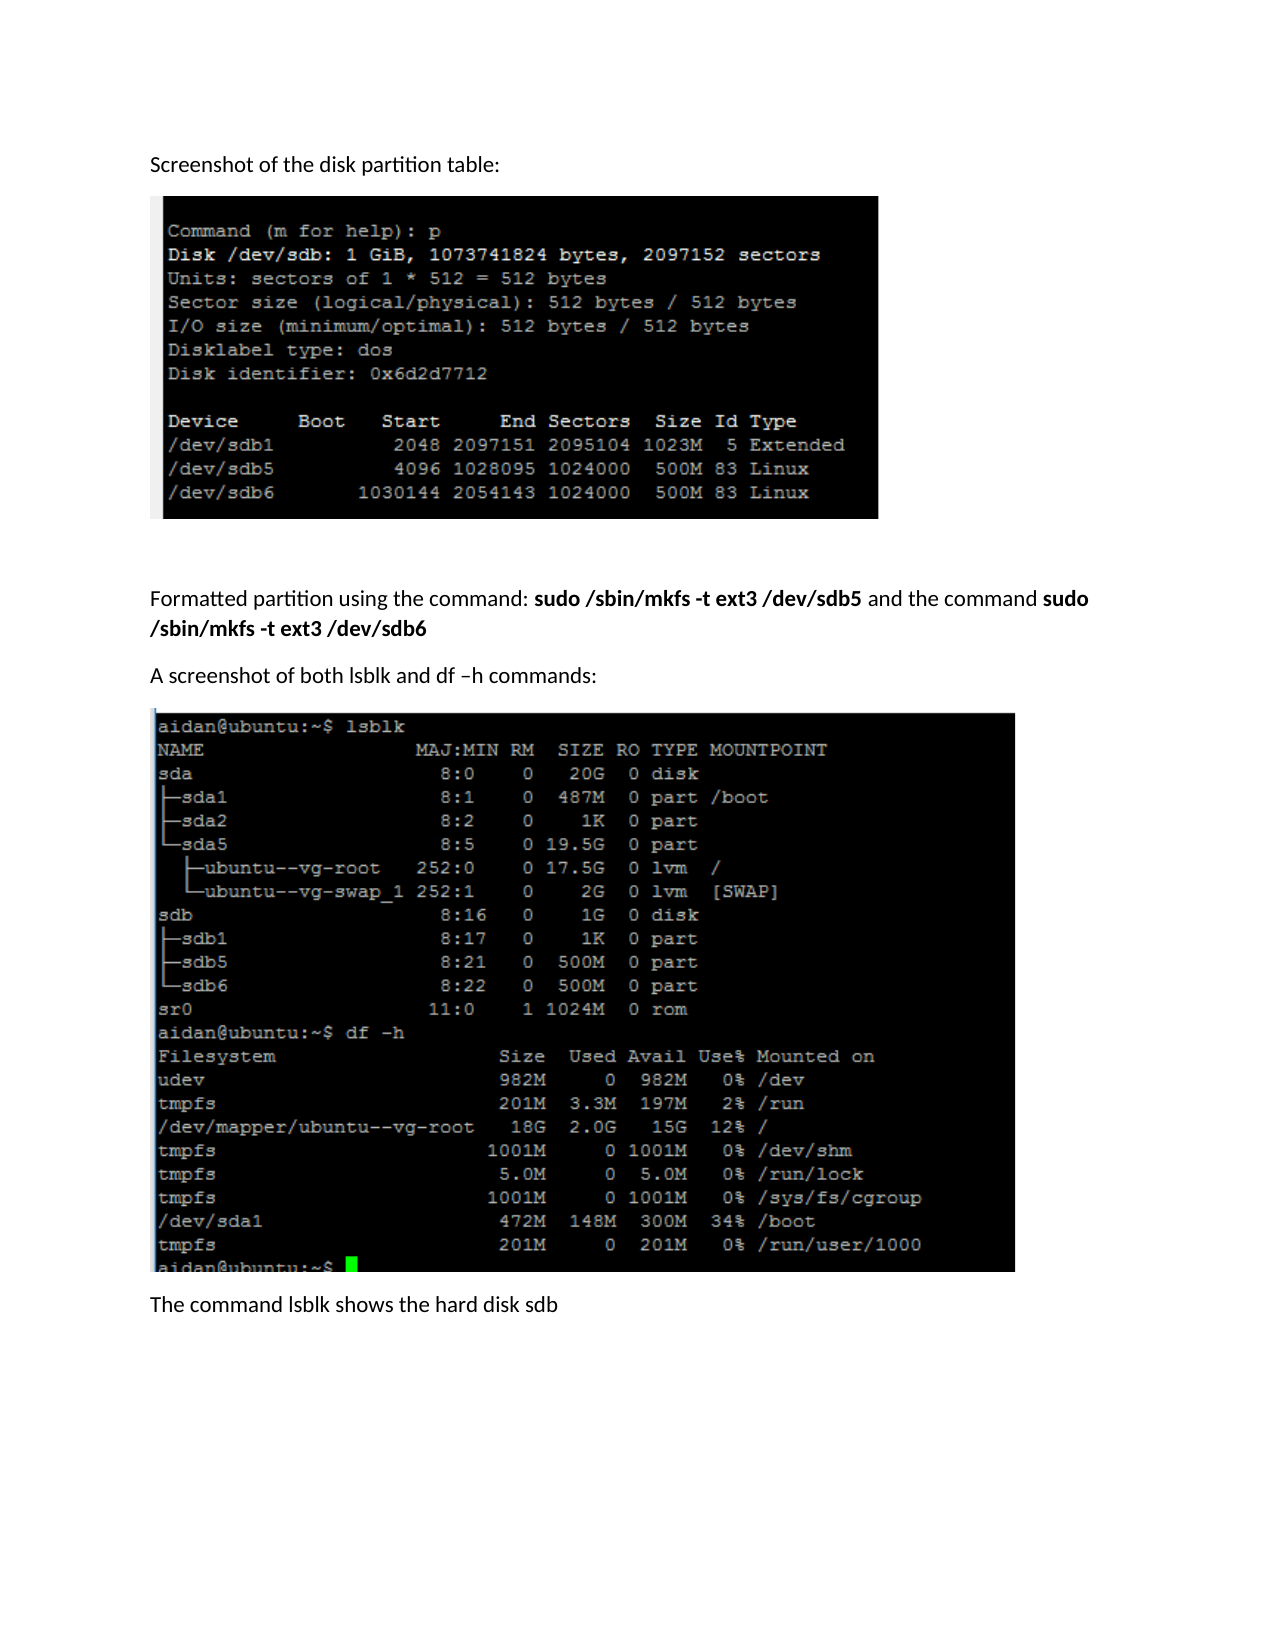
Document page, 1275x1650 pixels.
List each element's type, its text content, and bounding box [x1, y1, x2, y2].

text The command lsblk shows the hard disk sdb [150, 1290, 1125, 1318]
text Formatted partition using the command: sudo /sbin/mkfs -t ext3 /dev/sdb5 and the command sudo /sbin/mkfs -t ext3 /dev/sdb6 [150, 584, 1125, 642]
text Screenshot of the disk partition table: [150, 150, 1125, 178]
text A screenshot of both lsblk and df –h commands: [150, 661, 1125, 689]
picture [150, 196, 879, 519]
picture [150, 708, 1016, 1272]
